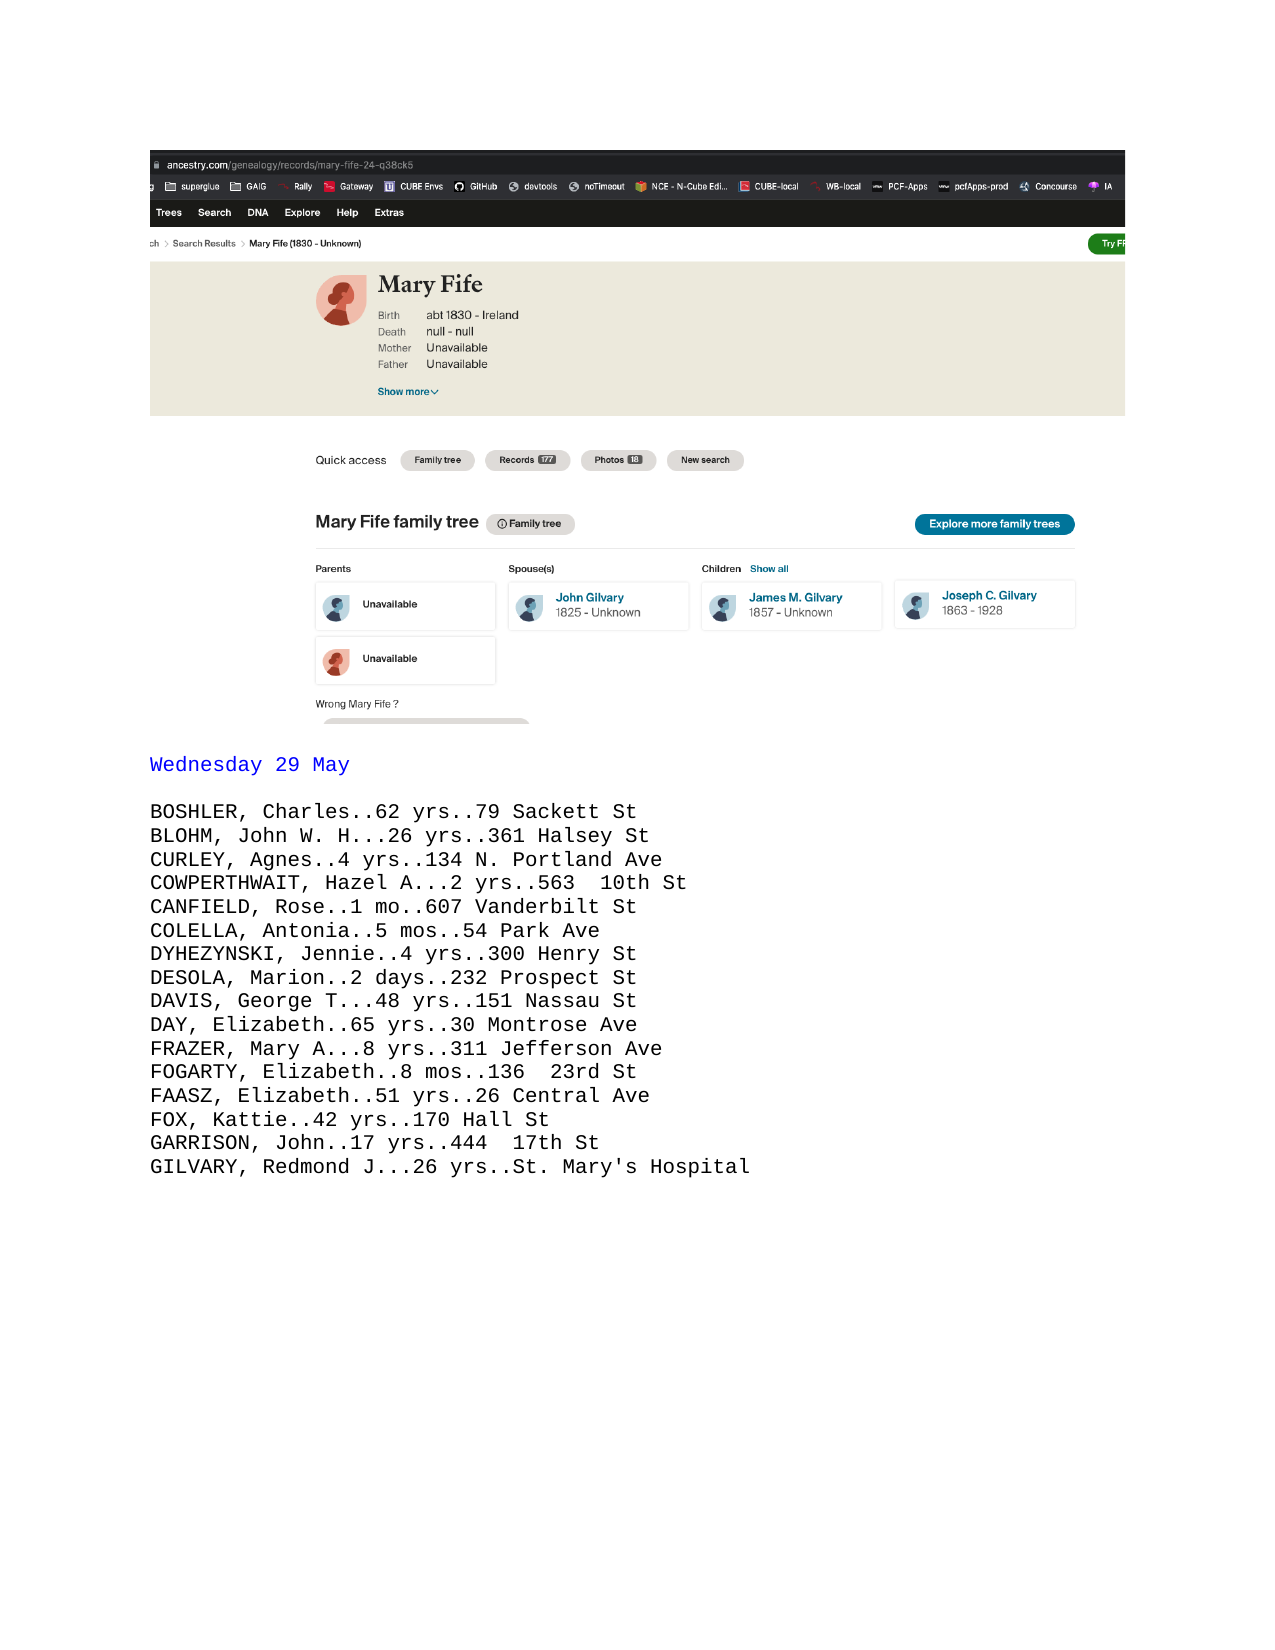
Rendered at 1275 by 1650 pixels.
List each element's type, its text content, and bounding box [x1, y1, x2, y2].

text COLELLA, Antonia..5 mos..54 Park Ave [150, 919, 1125, 943]
text FRAZER, Mary A...8 yrs..311 Jefferson Ave [150, 1038, 1125, 1061]
text DAVIS, George T...48 yrs..151 Nassau St [150, 991, 1125, 1014]
text Wednesday 29 May [150, 754, 1125, 778]
text BLOHM, John W. H...26 yrs..361 Halsey St [150, 825, 1125, 849]
picture [150, 150, 1125, 724]
text DYHEZYNSKI, Jennie..4 yrs..300 Henry St [150, 943, 1125, 967]
text FAASZ, Elizabeth..51 yrs..26 Central Ave [150, 1085, 1125, 1109]
text FOGARTY, Elizabeth..8 mos..136 23rd St [150, 1061, 1125, 1085]
text CANFIELD, Rose..1 mo..607 Vanderbilt St [150, 896, 1125, 919]
text DAY, Elizabeth..65 yrs..30 Montrose Ave [150, 1014, 1125, 1038]
text COWPERTHWAIT, Hazel A...2 yrs..563 10th St [150, 872, 1125, 896]
text BOSHLER, Charles..62 yrs..79 Sackett St [150, 801, 1125, 825]
text GARRISON, John..17 yrs..444 17th St [150, 1132, 1125, 1156]
text DESOLA, Marion..2 days..232 Prospect St [150, 967, 1125, 991]
text GILVARY, Redmond J...26 yrs..St. Mary's Hospital [150, 1156, 1125, 1180]
text CURLEY, Agnes..4 yrs..134 N. Portland Ave [150, 849, 1125, 872]
text FOX, Kattie..42 yrs..170 Hall St [150, 1109, 1125, 1132]
